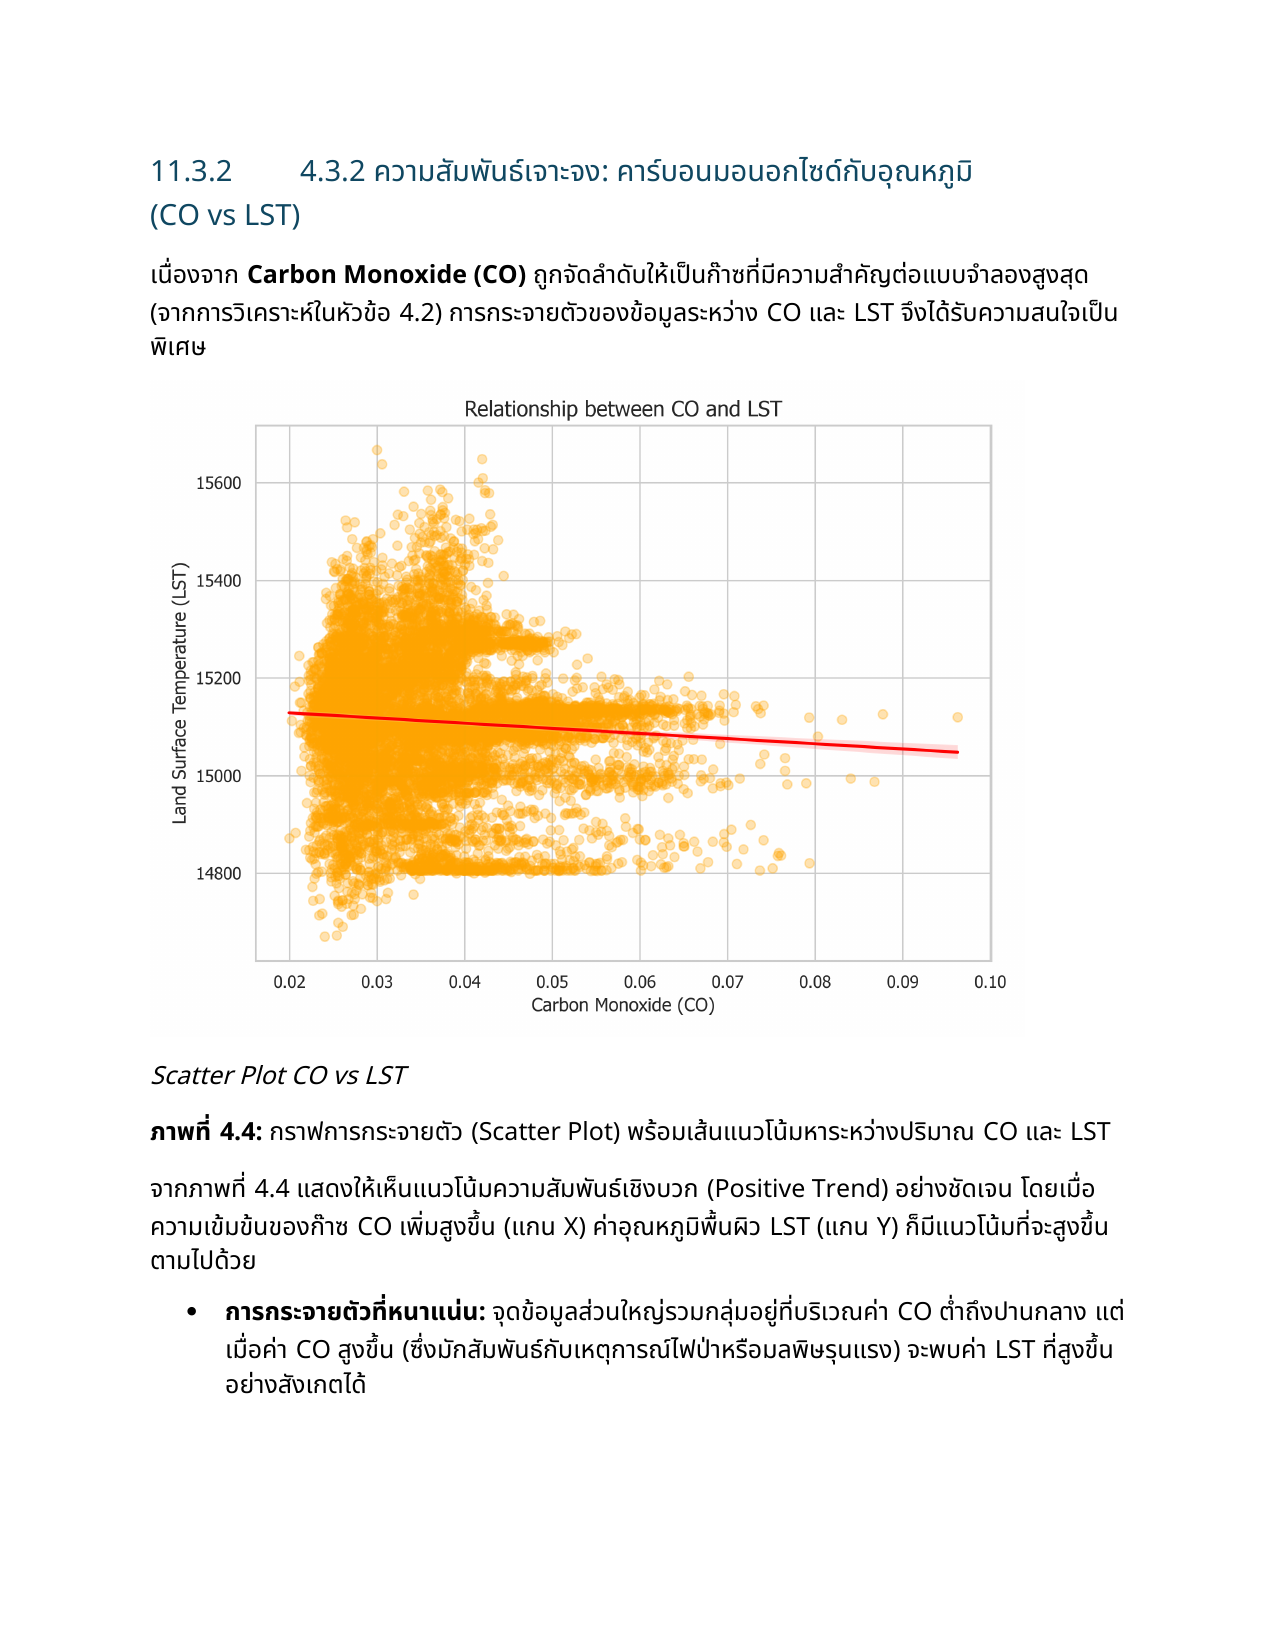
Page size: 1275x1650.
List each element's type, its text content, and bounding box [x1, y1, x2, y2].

text Scatter Plot CO vs LST [150, 1057, 1125, 1095]
text ภาพที่ 4.4: กราฟการกระจายตัว (Scatter Plot) พร้อมเส้นแนวโน้มหาระหว่างปริมาณ CO และ LST [150, 1114, 1125, 1152]
text จากภาพที่ 4.4 แสดงให้เห็นแนวโน้มความสัมพันธ์เชิงบวก (Positive Trend) อย่างชัดเจน โดยเมื่อความเข้มข้นของก๊าซ CO เพิ่มสูงขึ้น (แกน X) ค่าอุณหภูมิพื้นผิว LST (แกน Y) ก็มีแนวโน้มที่จะสูงขึ้นตามไปด้วย [150, 1171, 1125, 1275]
list การกระจายตัวที่หนาแน่น: จุดข้อมูลส่วนใหญ่รวมกลุ่มอยู่ที่บริเวณค่า CO ต่ำถึงปานกลาง แต่เมื่อค่า CO สูงขึ้น (ซึ่งมักสัมพันธ์กับเหตุการณ์ไฟป่าหรือมลพิษรุนแรง) จะพบค่า LST ที่สูงขึ้นอย่างสังเกตได้ [187, 1294, 1125, 1399]
text เนื่องจาก Carbon Monoxide (CO) ถูกจัดลำดับให้เป็นก๊าซที่มีความสำคัญต่อแบบจำลองสูงสุด (จากการวิเคราะห์ในหัวข้อ 4.2) การกระจายตัวของข้อมูลระหว่าง CO และ LST จึงได้รับความสนใจเป็นพิเศษ [150, 257, 1125, 362]
picture [150, 380, 1025, 1037]
subtitle 11.3.2 4.3.2 ความสัมพันธ์เจาะจง: คาร์บอนมอนอกไซด์กับอุณหภูมิ (CO vs LST) [150, 150, 1125, 238]
